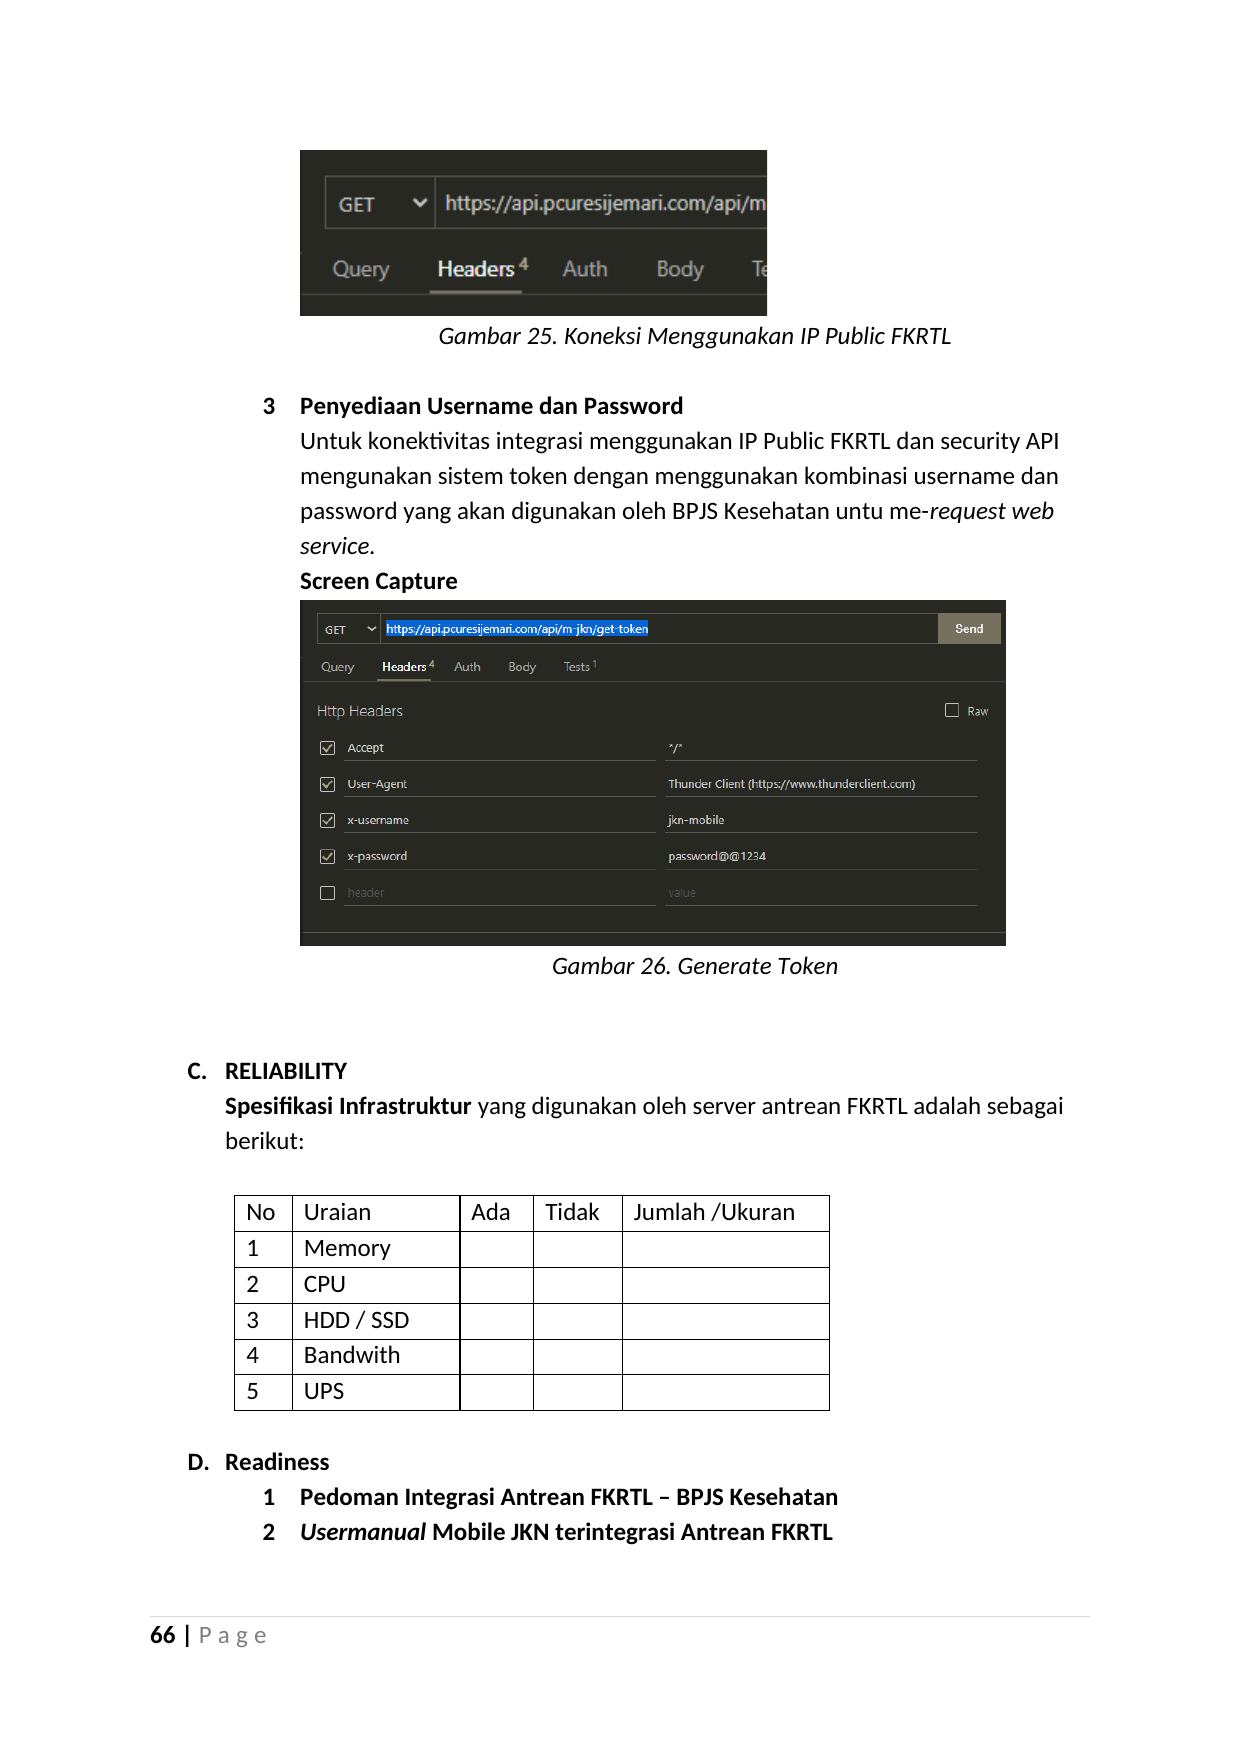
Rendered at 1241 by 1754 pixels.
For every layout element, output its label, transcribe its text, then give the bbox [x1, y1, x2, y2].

table_cell Memory [293, 1232, 459, 1267]
picture [300, 150, 768, 316]
table_cell [534, 1232, 622, 1267]
table_cell [534, 1304, 622, 1338]
list Gambar 26. Generate Token [300, 950, 1090, 981]
table_cell [623, 1232, 829, 1267]
text Untuk konektivitas integrasi menggunakan IP Public FKRTL dan security API mengunakan sistem token dengan menggunakan kombinasi username dan password yang akan digunakan oleh BPJS Kesehatan untu me-request web service. Screen Capture [300, 425, 1090, 596]
table_cell [534, 1268, 622, 1303]
table_cell 1 [235, 1232, 292, 1267]
text Spesifikasi Infrastruktur yang digunakan oleh server antrean FKRTL adalah sebagai berikut: [225, 1090, 1090, 1156]
list Pedoman Integrasi Antrean FKRTL – BPJS Kesehatan [262, 1481, 1090, 1512]
table_cell UPS [293, 1375, 459, 1410]
table_cell [461, 1232, 533, 1267]
table_cell 4 [235, 1340, 292, 1374]
table_cell CPU [293, 1268, 459, 1303]
list Gambar 25. Koneksi Menggunakan IP Public FKRTL [300, 320, 1090, 351]
list Readiness [187, 1446, 1090, 1477]
table_cell [461, 1340, 533, 1374]
table_cell [461, 1304, 533, 1338]
table_cell [623, 1375, 829, 1410]
table_cell 2 [235, 1268, 292, 1303]
table_header Jumlah /Ukuran [623, 1196, 829, 1231]
table_cell [461, 1375, 533, 1410]
table_cell Bandwith [293, 1340, 459, 1374]
table_header Tidak [534, 1196, 622, 1231]
list RELIABILITY [187, 1055, 1090, 1086]
table_cell 3 [235, 1304, 292, 1338]
list Penyediaan Username dan Password [262, 390, 1090, 421]
picture [300, 600, 1006, 946]
table_header Ada [461, 1196, 533, 1231]
table_header No [235, 1196, 292, 1231]
list Usermanual Mobile JKN terintegrasi Antrean FKRTL [262, 1516, 1090, 1547]
table_cell [534, 1375, 622, 1410]
table_cell 5 [235, 1375, 292, 1410]
table_cell [461, 1268, 533, 1303]
table_cell [623, 1304, 829, 1338]
table_cell [623, 1340, 829, 1374]
table_cell [623, 1268, 829, 1303]
table_cell HDD / SSD [293, 1304, 459, 1338]
table_header Uraian [293, 1196, 459, 1231]
table_cell [534, 1340, 622, 1374]
